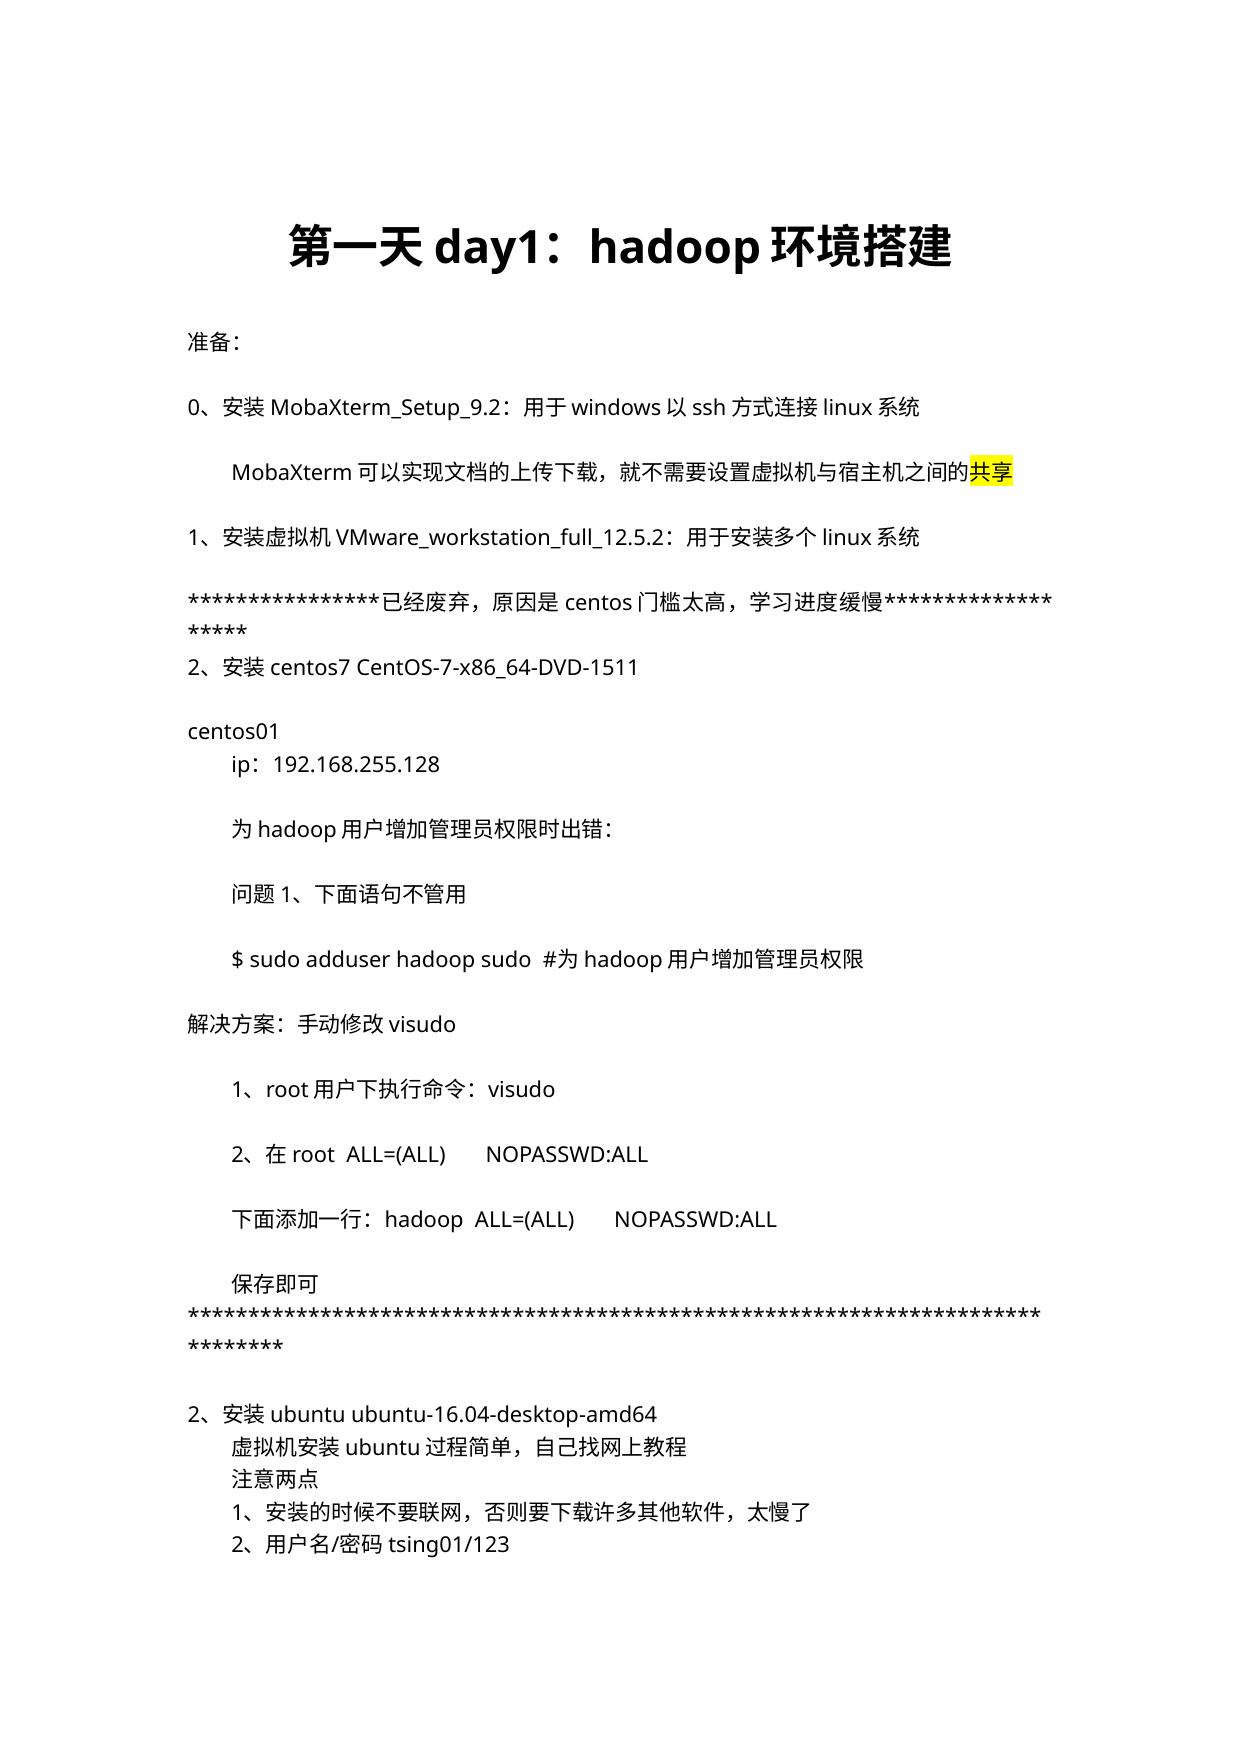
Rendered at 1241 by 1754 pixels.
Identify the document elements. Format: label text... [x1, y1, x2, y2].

text ip：192.168.255.128 [187, 747, 1053, 779]
text $ sudo adduser hadoop sudo #为hadoop用户增加管理员权限 [187, 942, 1053, 974]
text centos01 [187, 714, 1053, 747]
text 第一天day1：hadoop环境搭建 [187, 194, 1053, 292]
text 下面添加一行：hadoop ALL=(ALL) NOPASSWD:ALL [187, 1202, 1053, 1234]
text 为hadoop用户增加管理员权限时出错： [187, 812, 1053, 844]
text 1、安装的时候不要联网，否则要下载许多其他软件，太慢了 [187, 1494, 1053, 1527]
text 2、用户名/密码 tsing01/123 [187, 1527, 1053, 1559]
text 解决方案：手动修改visudo [187, 1007, 1053, 1039]
text 0、安装MobaXterm_Setup_9.2：用于windows以ssh方式连接linux系统 [187, 389, 1053, 422]
text ******************************************************************************* [187, 1299, 1053, 1364]
text ****************已经废弃，原因是centos门槛太高，学习进度缓慢******************* [187, 584, 1053, 649]
text 问题 1、下面语句不管用 [187, 877, 1053, 909]
text 2、安装ubuntu ubuntu-16.04-desktop-amd64 [187, 1397, 1053, 1429]
text 注意两点 [187, 1462, 1053, 1494]
text 2、安装centos7 CentOS-7-x86_64-DVD-1511 [187, 649, 1053, 682]
text MobaXterm可以实现文档的上传下载，就不需要设置虚拟机与宿主机之间的共享 [187, 454, 1053, 487]
text 虚拟机安装ubuntu过程简单，自己找网上教程 [187, 1429, 1053, 1462]
text 准备： [187, 324, 1053, 357]
text 保存即可 [187, 1267, 1053, 1299]
text 1、root用户下执行命令：visudo [187, 1072, 1053, 1104]
text 1、安装虚拟机VMware_workstation_full_12.5.2：用于安装多个linux系统 [187, 519, 1053, 552]
text 2、在root ALL=(ALL) NOPASSWD:ALL [187, 1137, 1053, 1169]
